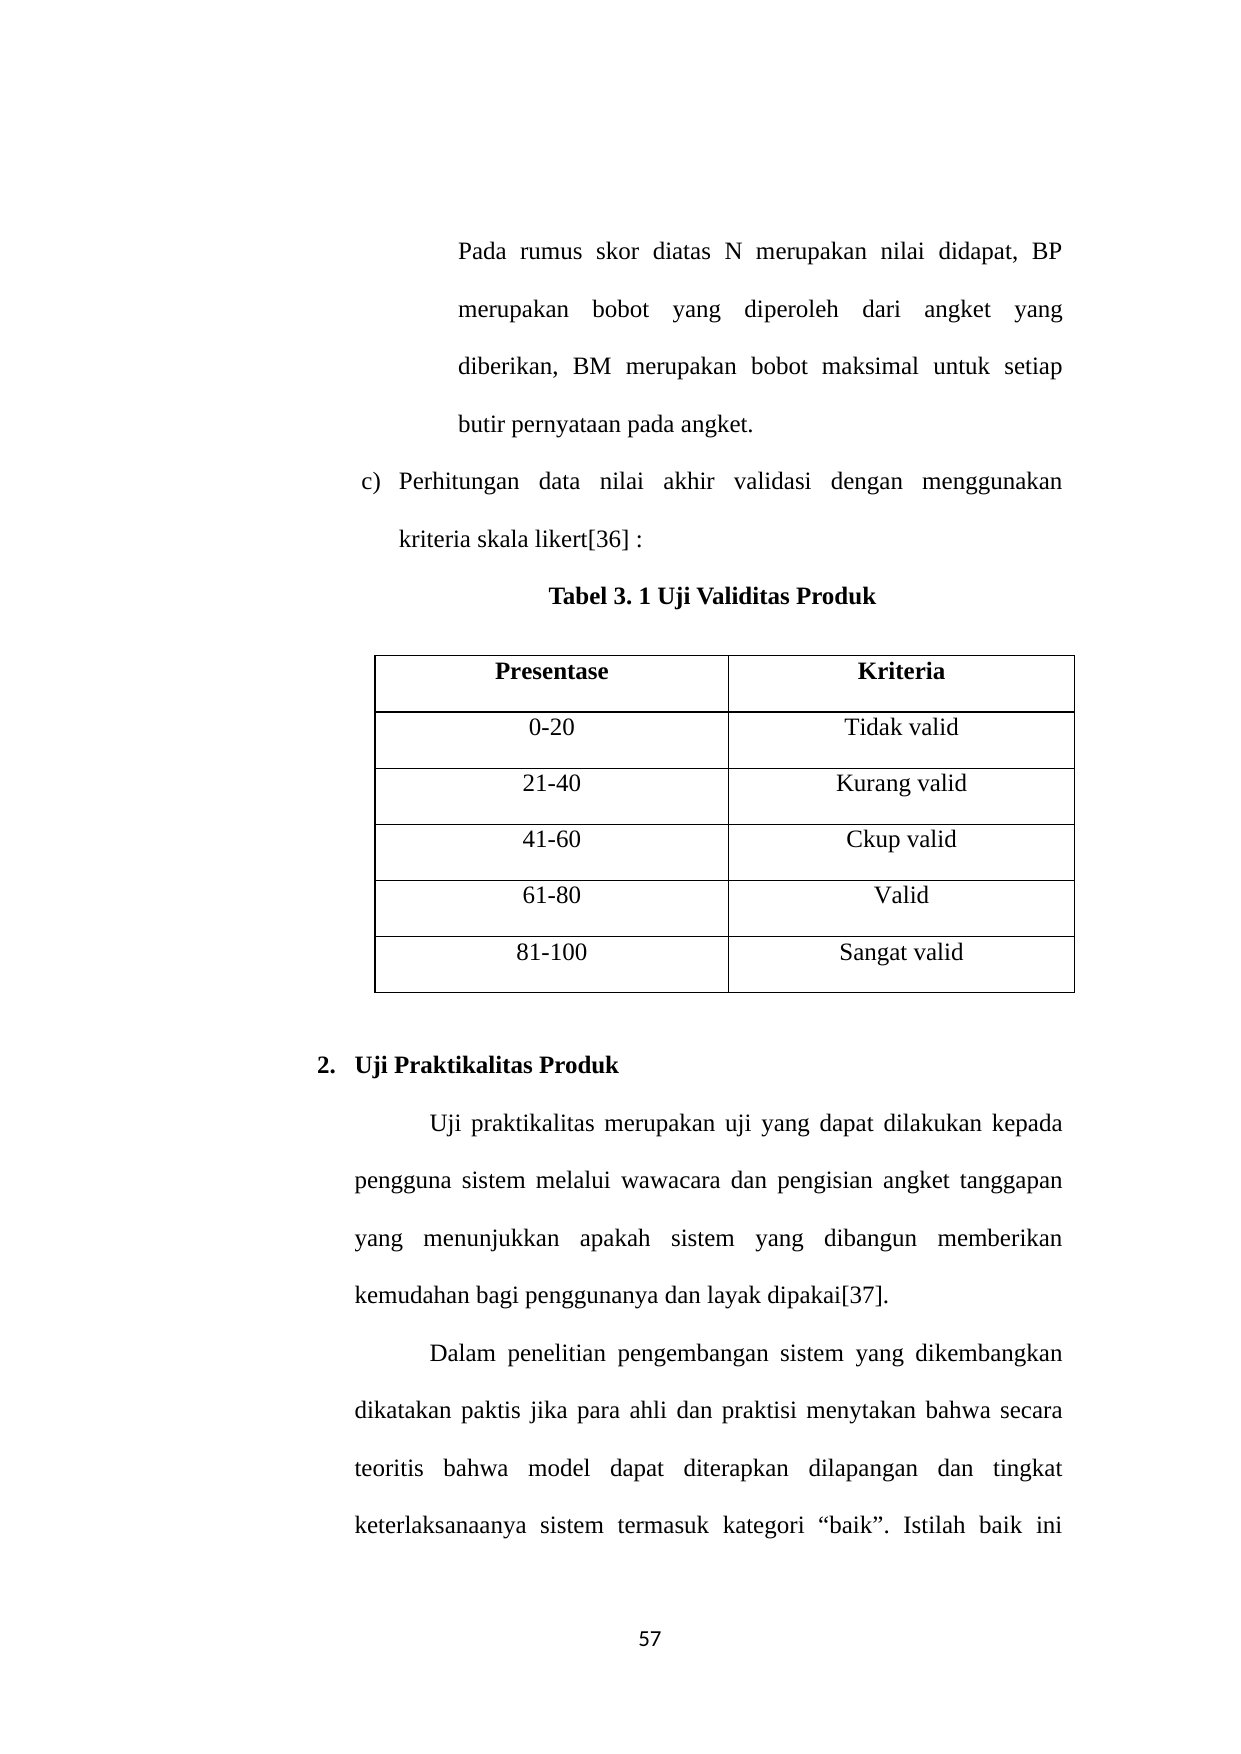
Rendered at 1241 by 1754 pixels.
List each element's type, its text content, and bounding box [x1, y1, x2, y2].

table_cell Ckup valid [729, 825, 1074, 879]
table_cell Kurang valid [729, 769, 1074, 823]
table_cell 0-20 [376, 713, 728, 767]
table_cell 81-100 [376, 937, 728, 992]
list Uji praktikalitas merupakan uji yang dapat dilakukan kepada pengguna sistem melalui wawacara dan pengisian angket tanggapan yang menunjukkan apakah sistem yang dibangun memberikan kemudahan bagi penggunanya dan layak dipakai[37]. [354, 1108, 1063, 1309]
table_cell Valid [729, 881, 1074, 936]
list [354, 1338, 1063, 1539]
list Uji Praktikalitas Produk [317, 1050, 1063, 1079]
table_cell 61-80 [376, 881, 728, 936]
table_cell 21-40 [376, 769, 728, 823]
table_header Presentase [376, 656, 728, 711]
list Perhitungan data nilai akhir validasi dengan menggunakan kriteria skala likert[36] : [361, 466, 1063, 552]
table_header Kriteria [729, 656, 1074, 711]
table_cell Sangat valid [729, 937, 1074, 992]
text Tabel 3. 1 Uji Validitas Produk [286, 581, 1063, 610]
table_cell Tidak valid [729, 713, 1074, 767]
list Pada rumus skor diatas N merupakan nilai didapat, BP merupakan bobot yang diperoleh dari angket yang diberikan, BM merupakan bobot maksimal untuk setiap butir pernyataan pada angket. [458, 236, 1063, 437]
table_cell 41-60 [376, 825, 728, 879]
